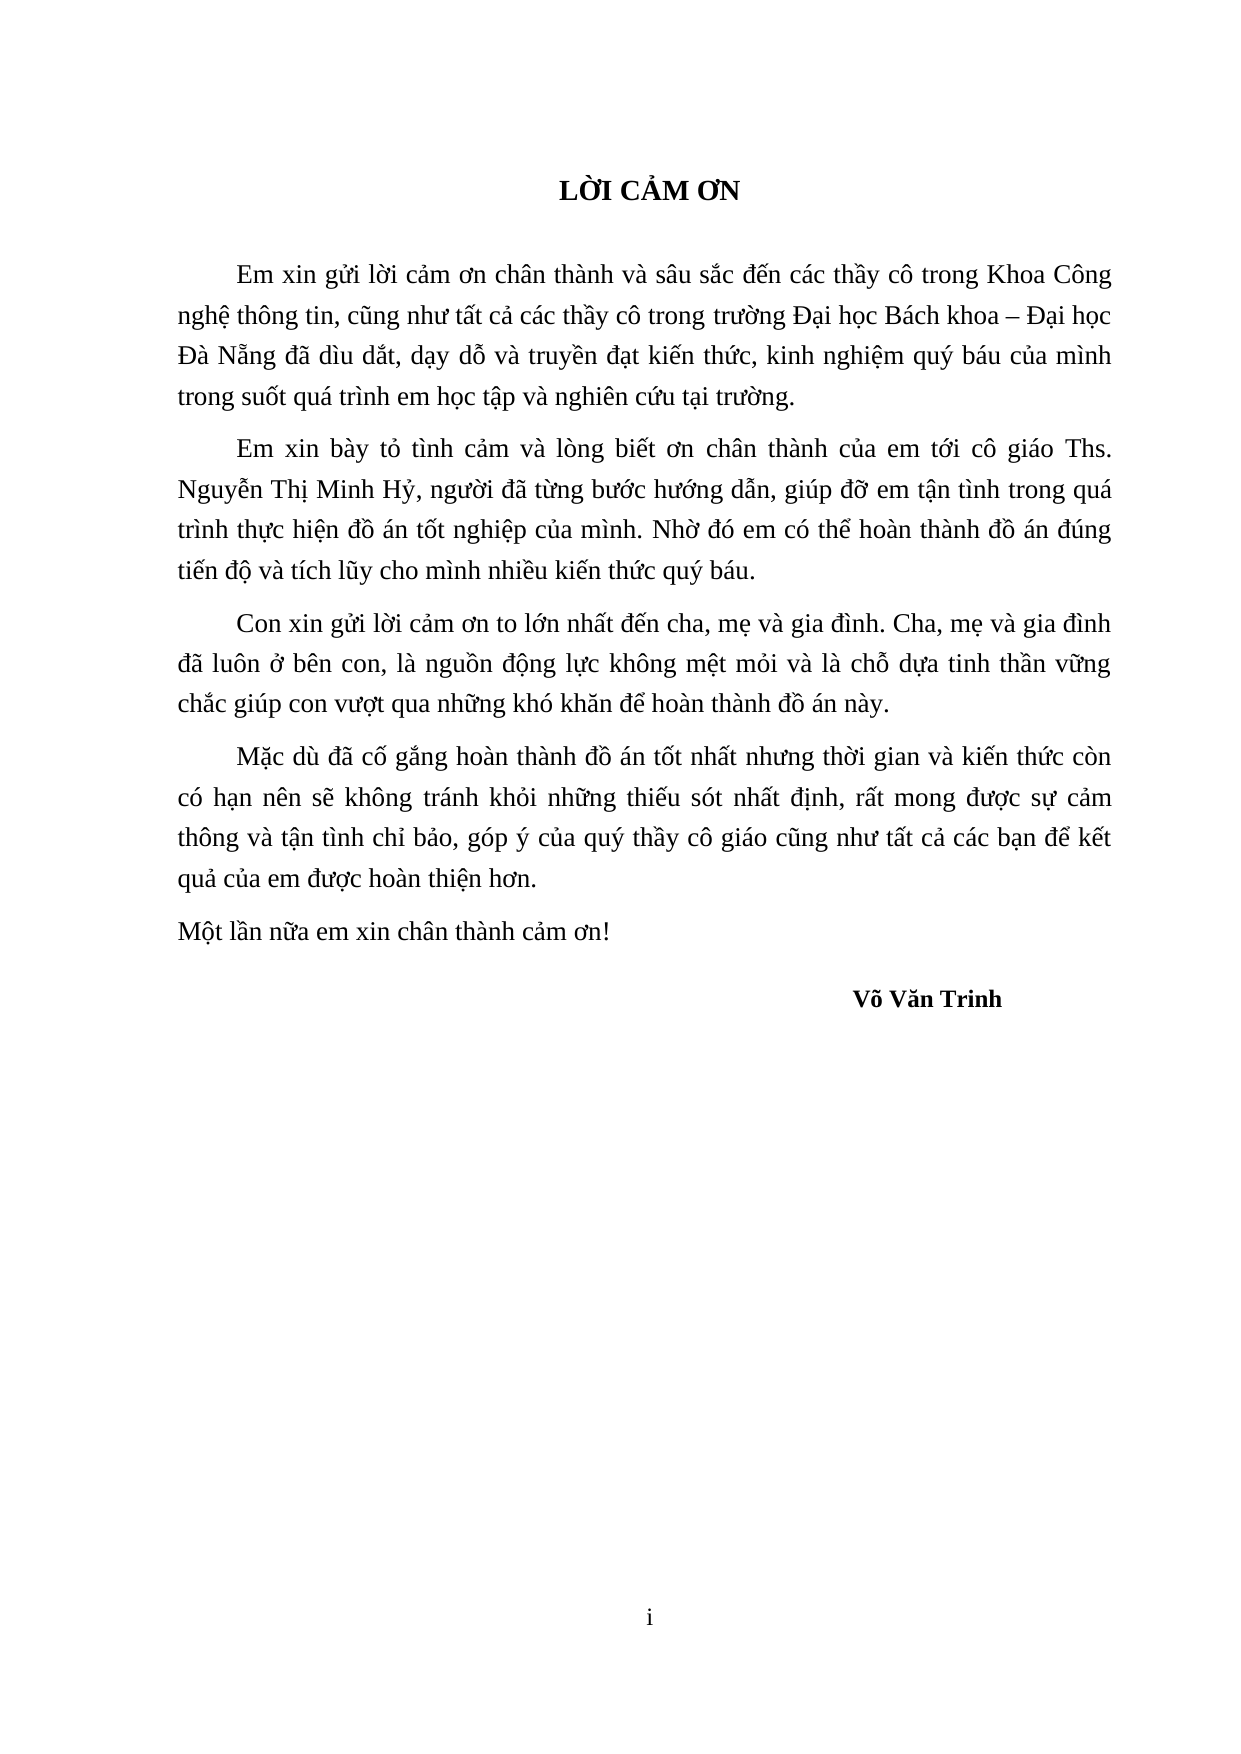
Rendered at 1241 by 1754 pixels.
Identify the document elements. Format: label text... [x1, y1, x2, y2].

text Võ Văn Trinh [177, 984, 1112, 1012]
text Em xin gửi lời cảm ơn chân thành và sâu sắc đến các thầy cô trong Khoa Công nghệ thông tin, cũng như tất cả các thầy cô trong trường Đại học Bách khoa – Đại học Đà Nẵng đã dìu dắt, dạy dỗ và truyền đạt kiến thức, kinh nghiệm quý báu của mình trong suốt quá trình em học tập và nghiên cứu tại trường. [177, 258, 1112, 411]
text Em xin bày tỏ tình cảm và lòng biết ơn chân thành của em tới cô giáo Ths. Nguyễn Thị Minh Hỷ, người đã từng bước hướng dẫn, giúp đỡ em tận tình trong quá trình thực hiện đồ án tốt nghiệp của mình. Nhờ đó em có thể hoàn thành đồ án đúng tiến độ và tích lũy cho mình nhiều kiến thức quý báu. [177, 432, 1112, 585]
text Một lần nữa em xin chân thành cảm ơn! [177, 914, 1112, 946]
text Con xin gửi lời cảm ơn to lớn nhất đến cha, mẹ và gia đình. Cha, mẹ và gia đình đã luôn ở bên con, là nguồn động lực không mệt mỏi và là chỗ dựa tinh thần vững chắc giúp con vượt qua những khó khăn để hoàn thành đồ án này. [177, 607, 1112, 719]
subtitle LỜI CẢM ƠN [177, 173, 1122, 206]
text Mặc dù đã cố gắng hoàn thành đồ án tốt nhất nhưng thời gian và kiến thức còn có hạn nên sẽ không tránh khỏi những thiếu sót nhất định, rất mong được sự cảm thông và tận tình chỉ bảo, góp ý của quý thầy cô giáo cũng như tất cả các bạn để kết quả của em được hoàn thiện hơn. [177, 740, 1112, 893]
